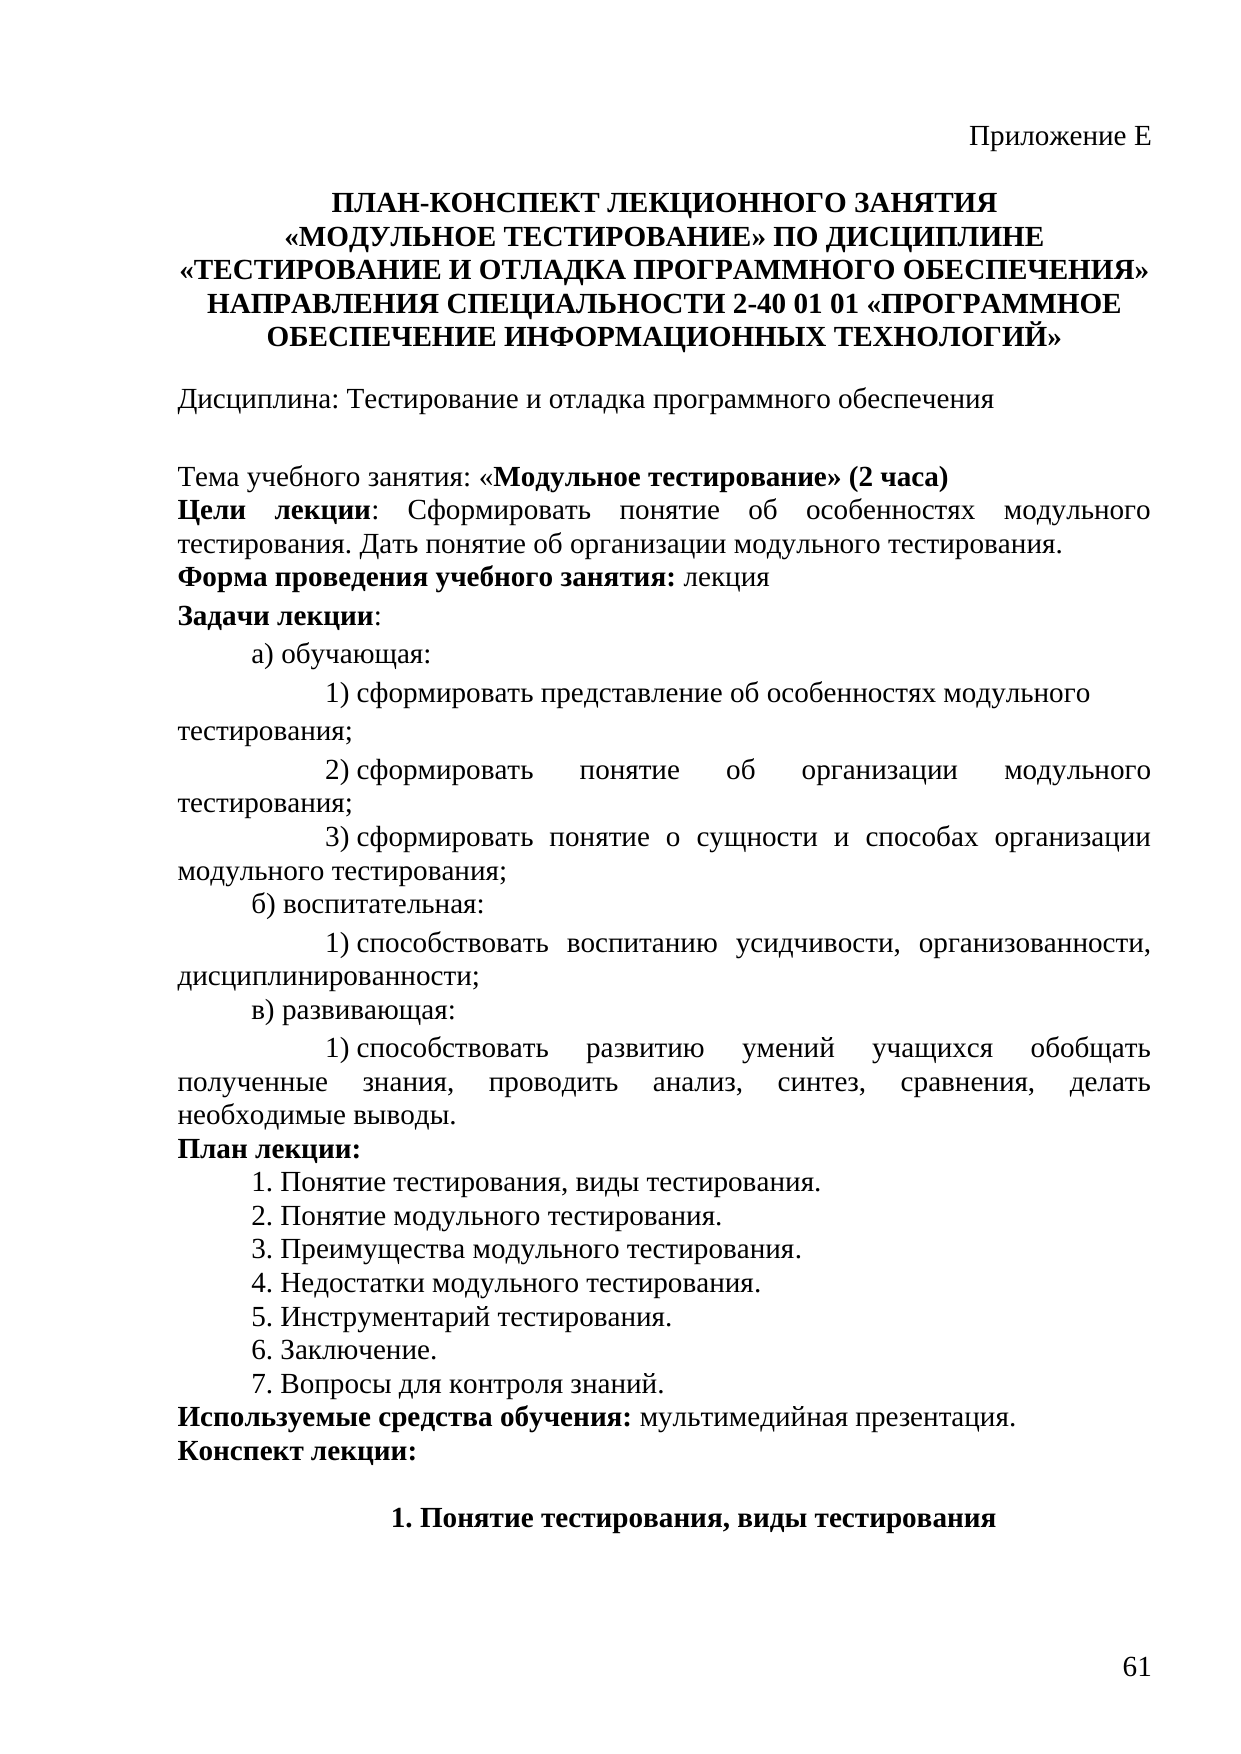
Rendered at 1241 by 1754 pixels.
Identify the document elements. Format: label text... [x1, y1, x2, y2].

list сформировать представление об особенностях модульного тестирования; [177, 675, 1152, 747]
list способствовать развитию умений учащихся обобщать полученные знания, проводить анализ, синтез, сравнения, делать необходимые выводы. [177, 1030, 1152, 1131]
list Понятие модульного тестирования. [251, 1198, 1152, 1232]
list сформировать понятие о сущности и способах организации модульного тестирования; [177, 819, 1152, 886]
text обеспечение информационных технологий» [177, 319, 1152, 353]
text ПЛАН-КОНСПЕКТ лекционного занятия [177, 185, 1152, 219]
text Используемые средства обучения: мультимедийная презентация. [177, 1399, 1152, 1433]
text Тема учебного занятия: «Модульное тестирование» (2 часа) [177, 459, 1152, 492]
list Преимущества модульного тестирования. [251, 1232, 1152, 1265]
text Конспект лекции: [177, 1433, 1152, 1466]
list сформировать понятие об организации модульного тестирования; [177, 752, 1152, 819]
list Вопросы для контроля знаний. [177, 1366, 1152, 1399]
list воспитательная: [177, 886, 1152, 920]
list развивающая: [177, 992, 1152, 1025]
list Заключение. [177, 1332, 1152, 1366]
text Цели лекции: Сформировать понятие об особенностях модульного тестирования. Дать понятие об организации модульного тестирования. [177, 492, 1152, 559]
text Приложение Е [177, 118, 1152, 152]
text «Тестирование и отладка программного обеспечения» [177, 252, 1152, 286]
text 1. Понятие тестирования, виды тестирования [177, 1500, 1152, 1533]
text Задачи лекции: [177, 598, 1152, 631]
text направления специальности 2-40 01 01 «программное [177, 286, 1152, 319]
text Форма проведения учебного занятия: лекция [177, 559, 1152, 593]
list Недостатки модульного тестирования. [251, 1265, 1152, 1299]
list обучающая: [177, 636, 1152, 670]
text Дисциплина: Тестирование и отладка программного обеспечения [177, 382, 1152, 415]
text «Модульное тестирование» по дисциплине [177, 219, 1152, 252]
list способствовать воспитанию усидчивости, организованности, дисциплинированности; [177, 925, 1152, 992]
list Инструментарий тестирования. [251, 1299, 1152, 1332]
list Понятие тестирования, виды тестирования. [251, 1164, 1152, 1198]
text План лекции: [177, 1131, 1152, 1164]
